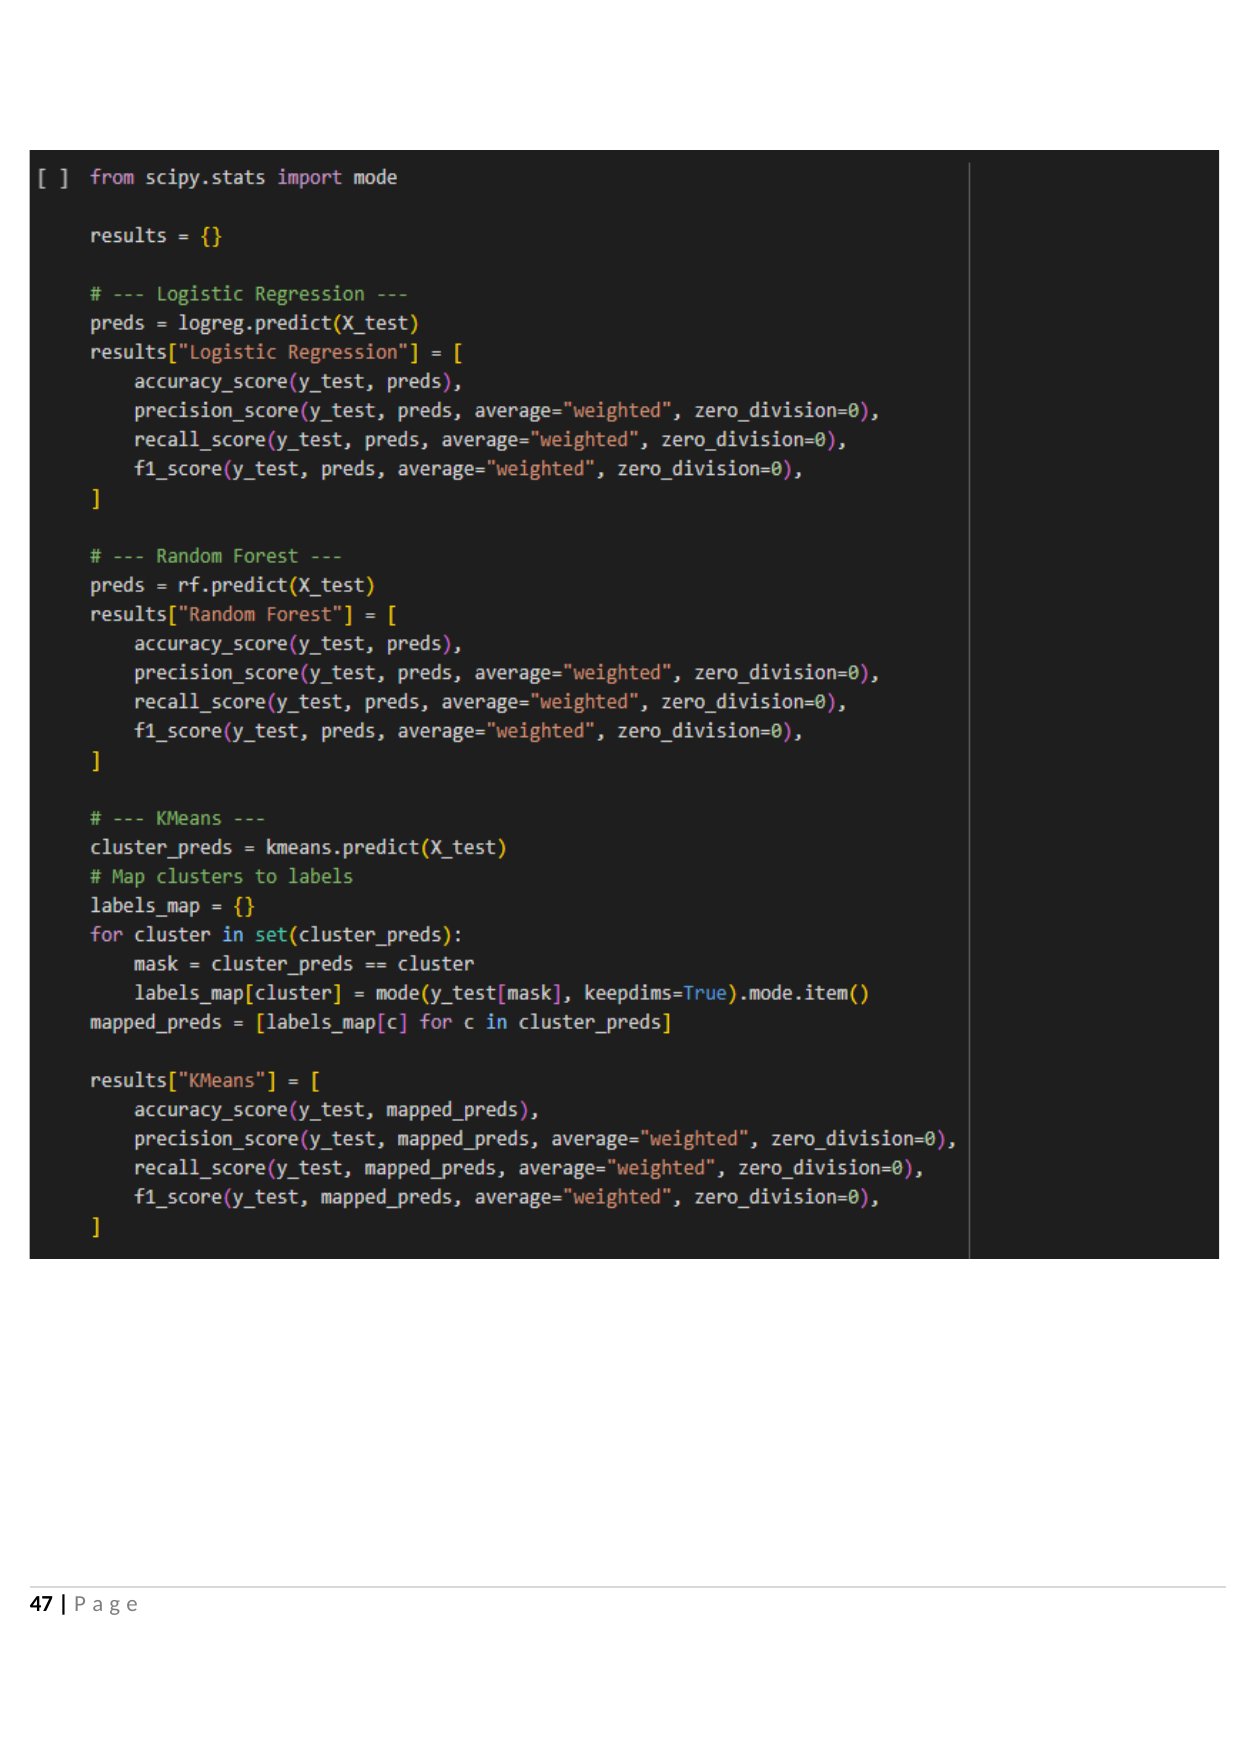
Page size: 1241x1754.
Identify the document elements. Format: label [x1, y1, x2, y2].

picture [29, 150, 1220, 1259]
